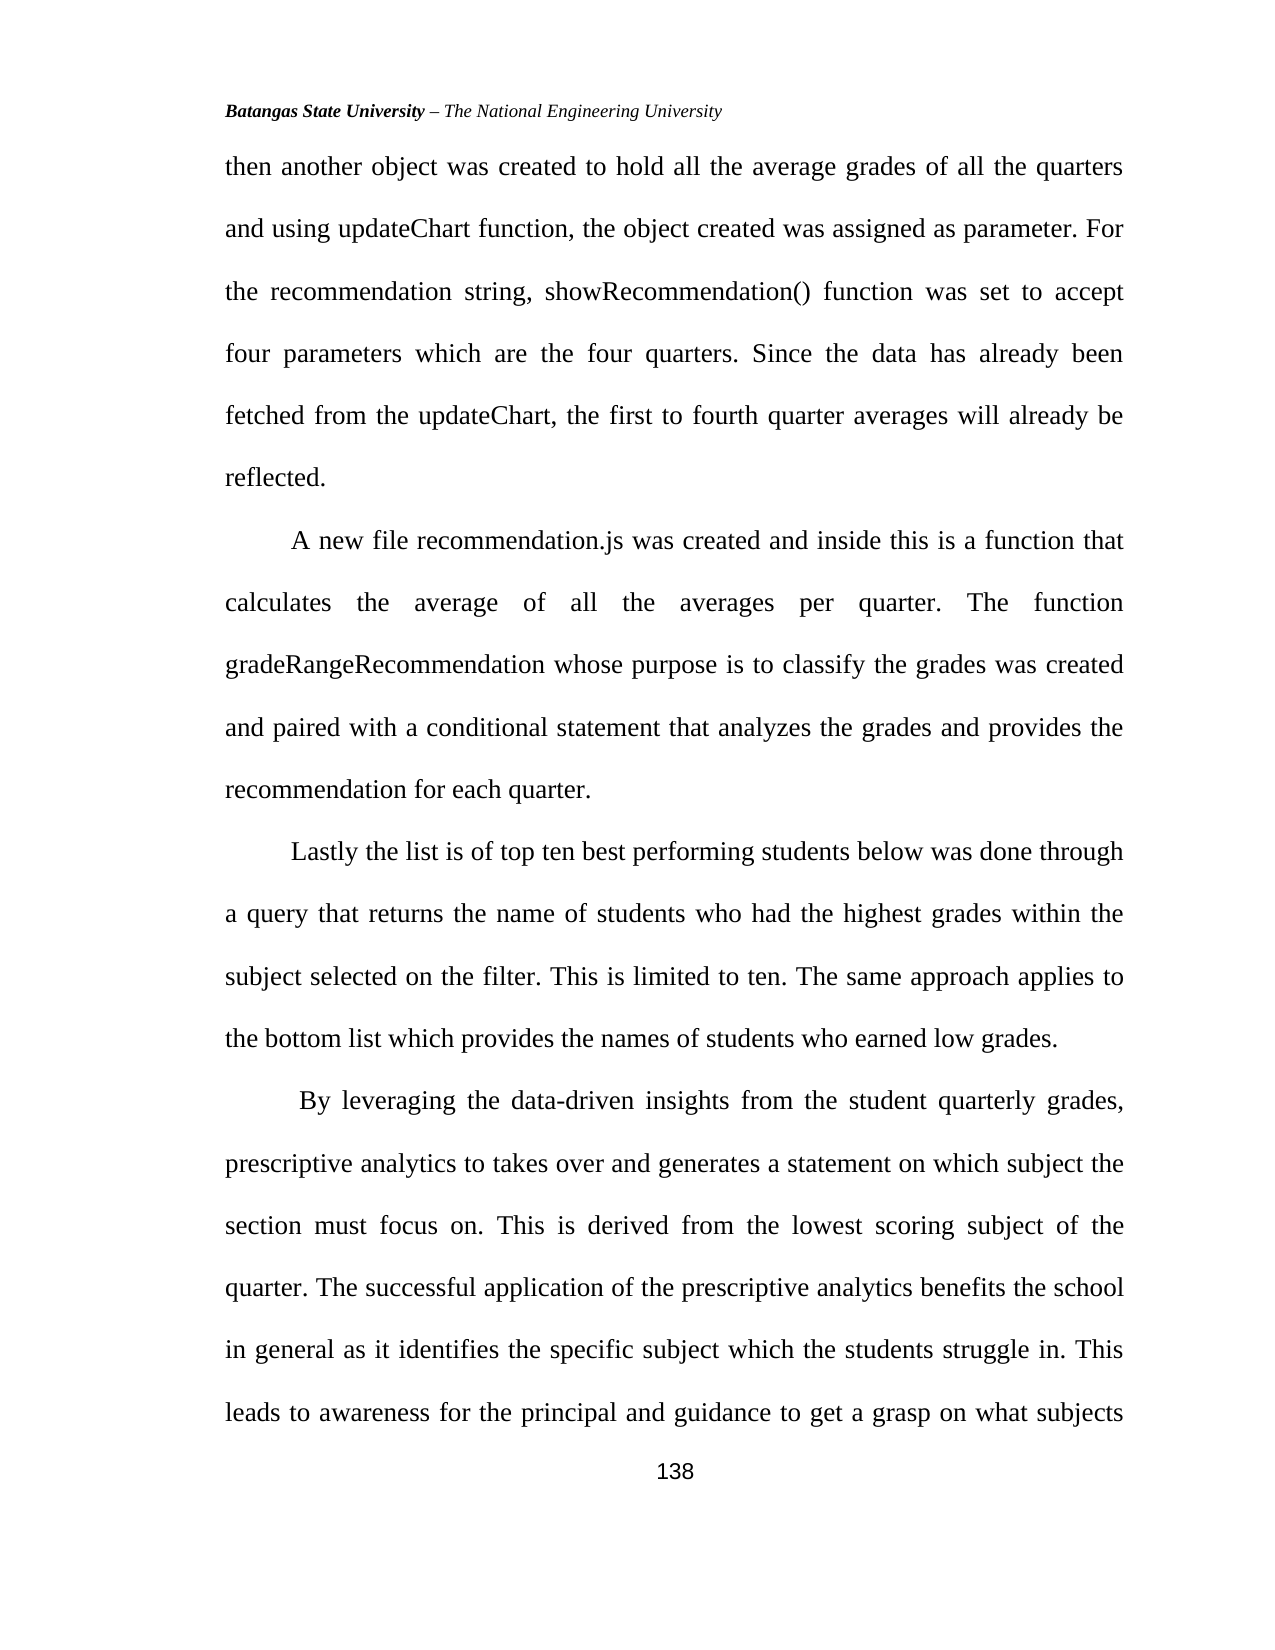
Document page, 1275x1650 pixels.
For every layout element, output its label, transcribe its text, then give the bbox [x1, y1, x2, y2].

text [225, 1084, 1125, 1427]
text A new file recommendation.js was created and inside this is a function that calculates the average of all the averages per quarter. The function gradeRangeRecommendation whose purpose is to classify the grades was created and paired with a conditional statement that analyzes the grades and provides the recommendation for each quarter. [225, 524, 1125, 804]
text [225, 150, 1125, 493]
text Lastly the list is of top ten best performing students below was done through a query that returns the name of students who had the highest grades within the subject selected on the filter. This is limited to ten. The same approach applies to the bottom list which provides the names of students who earned low grades. [225, 835, 1125, 1053]
